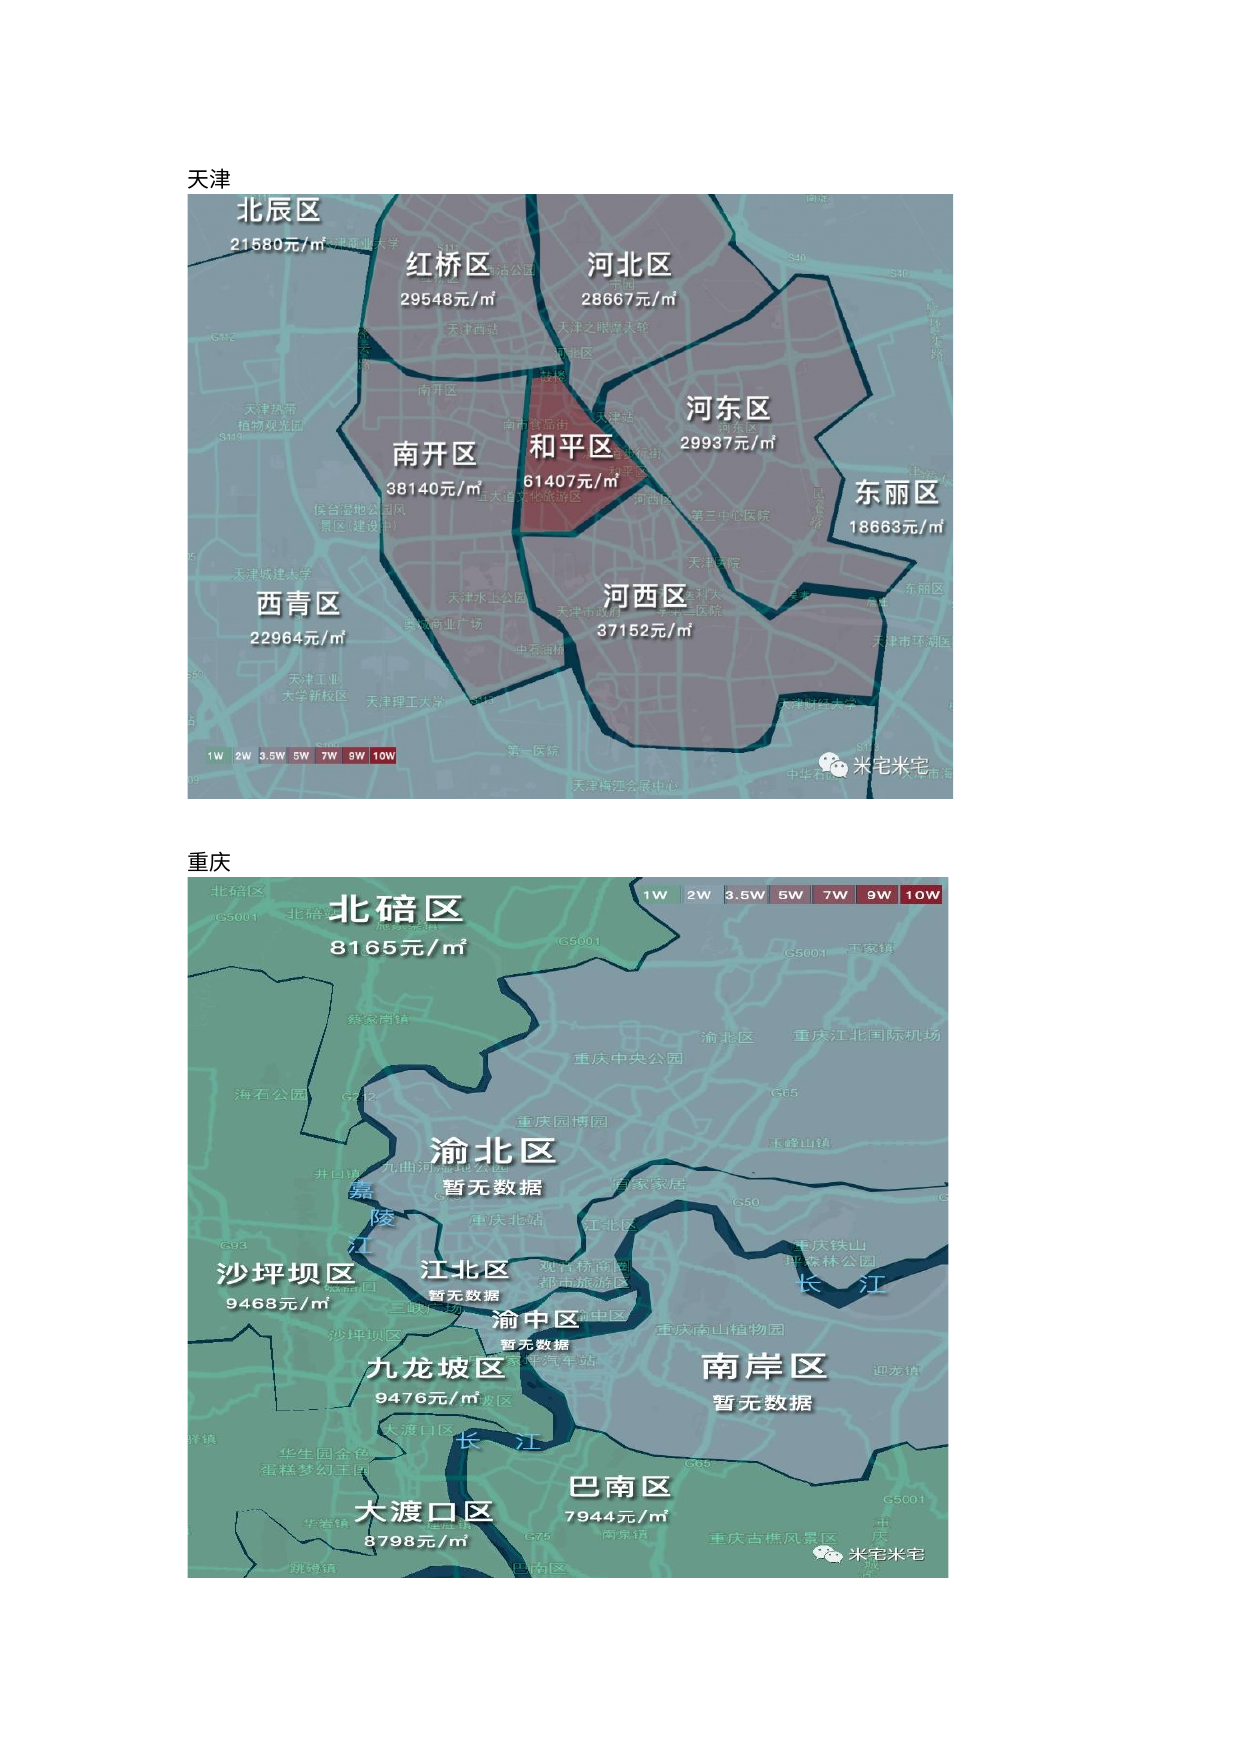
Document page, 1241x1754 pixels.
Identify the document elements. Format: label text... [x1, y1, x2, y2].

text 重庆 [187, 844, 1053, 877]
picture [187, 877, 949, 1578]
text 天津 [187, 162, 1053, 194]
picture [187, 194, 954, 799]
